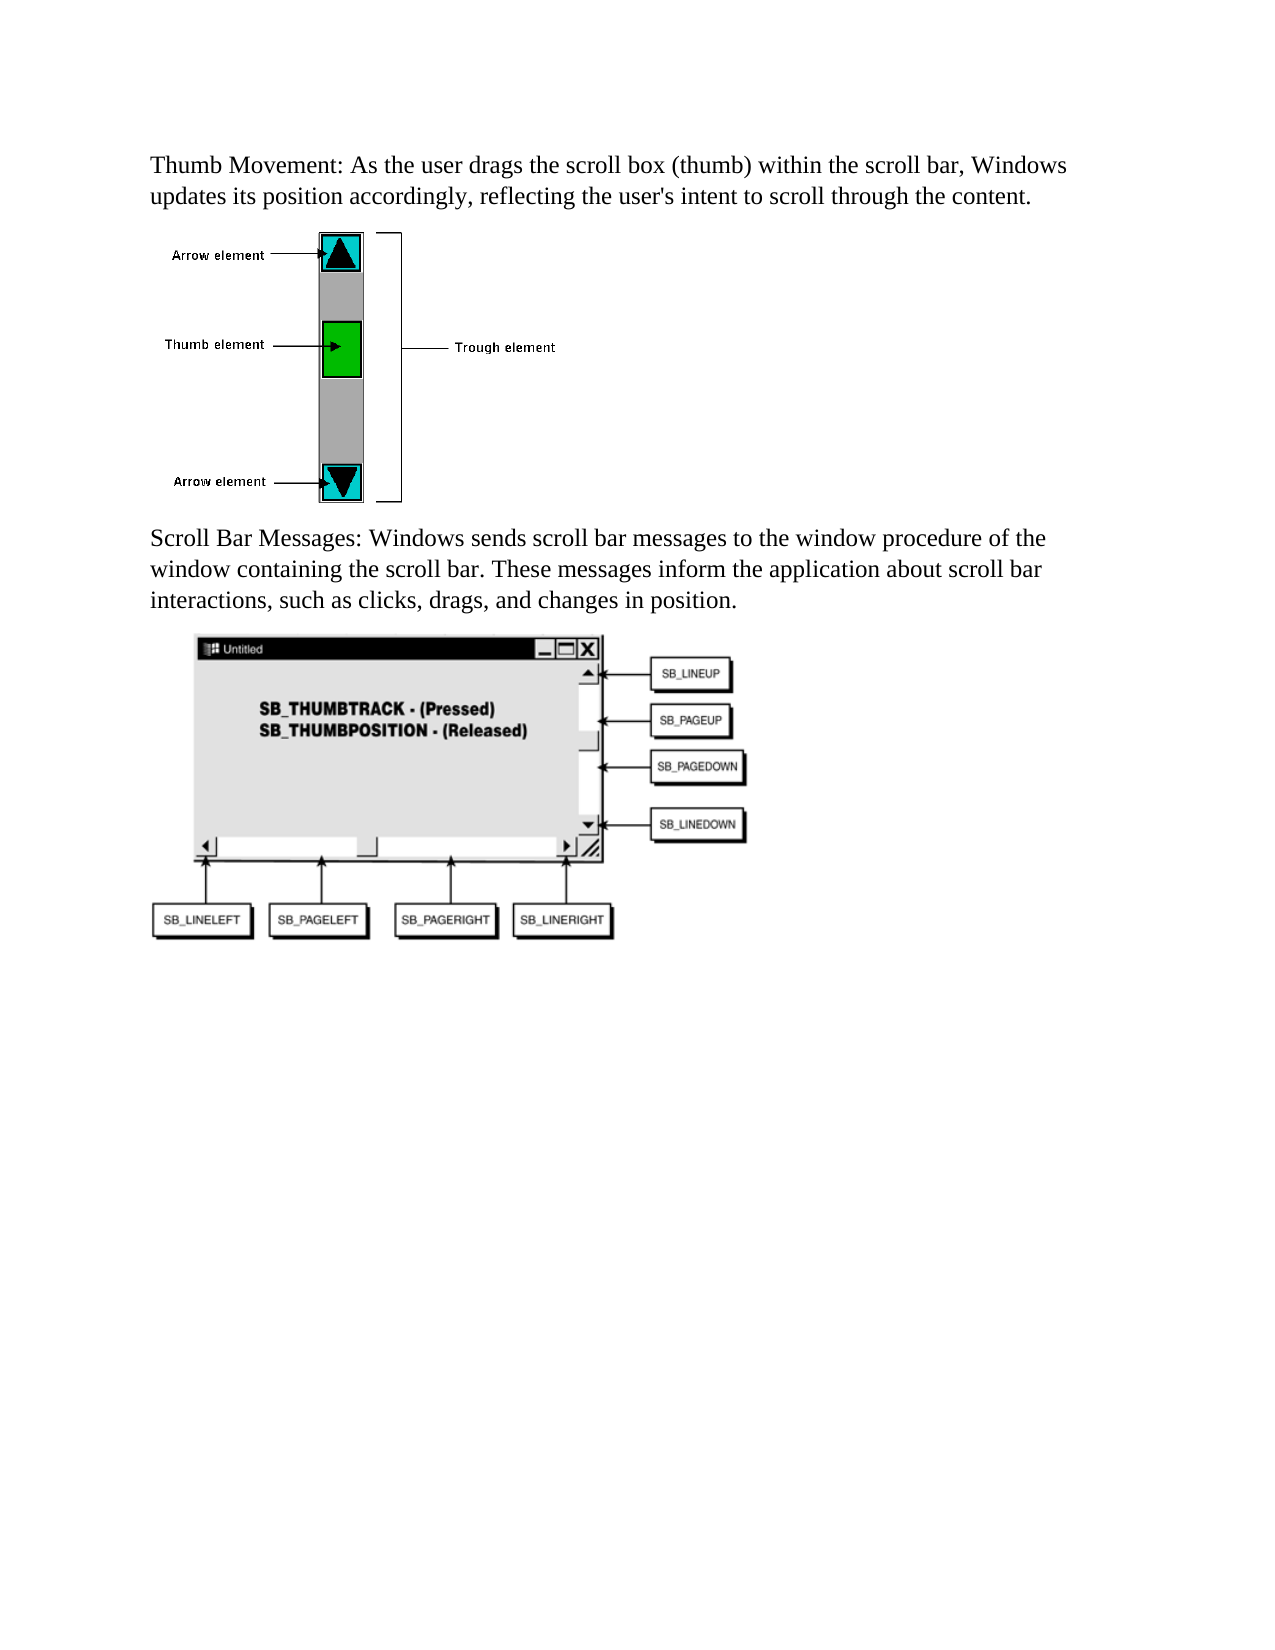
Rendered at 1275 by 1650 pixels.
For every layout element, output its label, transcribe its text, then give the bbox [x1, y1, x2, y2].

picture [150, 228, 558, 505]
text Scroll Bar Messages: Windows sends scroll bar messages to the window procedure of the window containing the scroll bar. These messages inform the application about scroll bar interactions, such as clicks, drags, and changes in position. [150, 523, 1125, 614]
picture [150, 632, 749, 942]
text Thumb Movement: As the user drags the scroll box (thumb) within the scroll bar, Windows updates its position accordingly, reflecting the user's intent to scroll through the content. [150, 150, 1125, 210]
